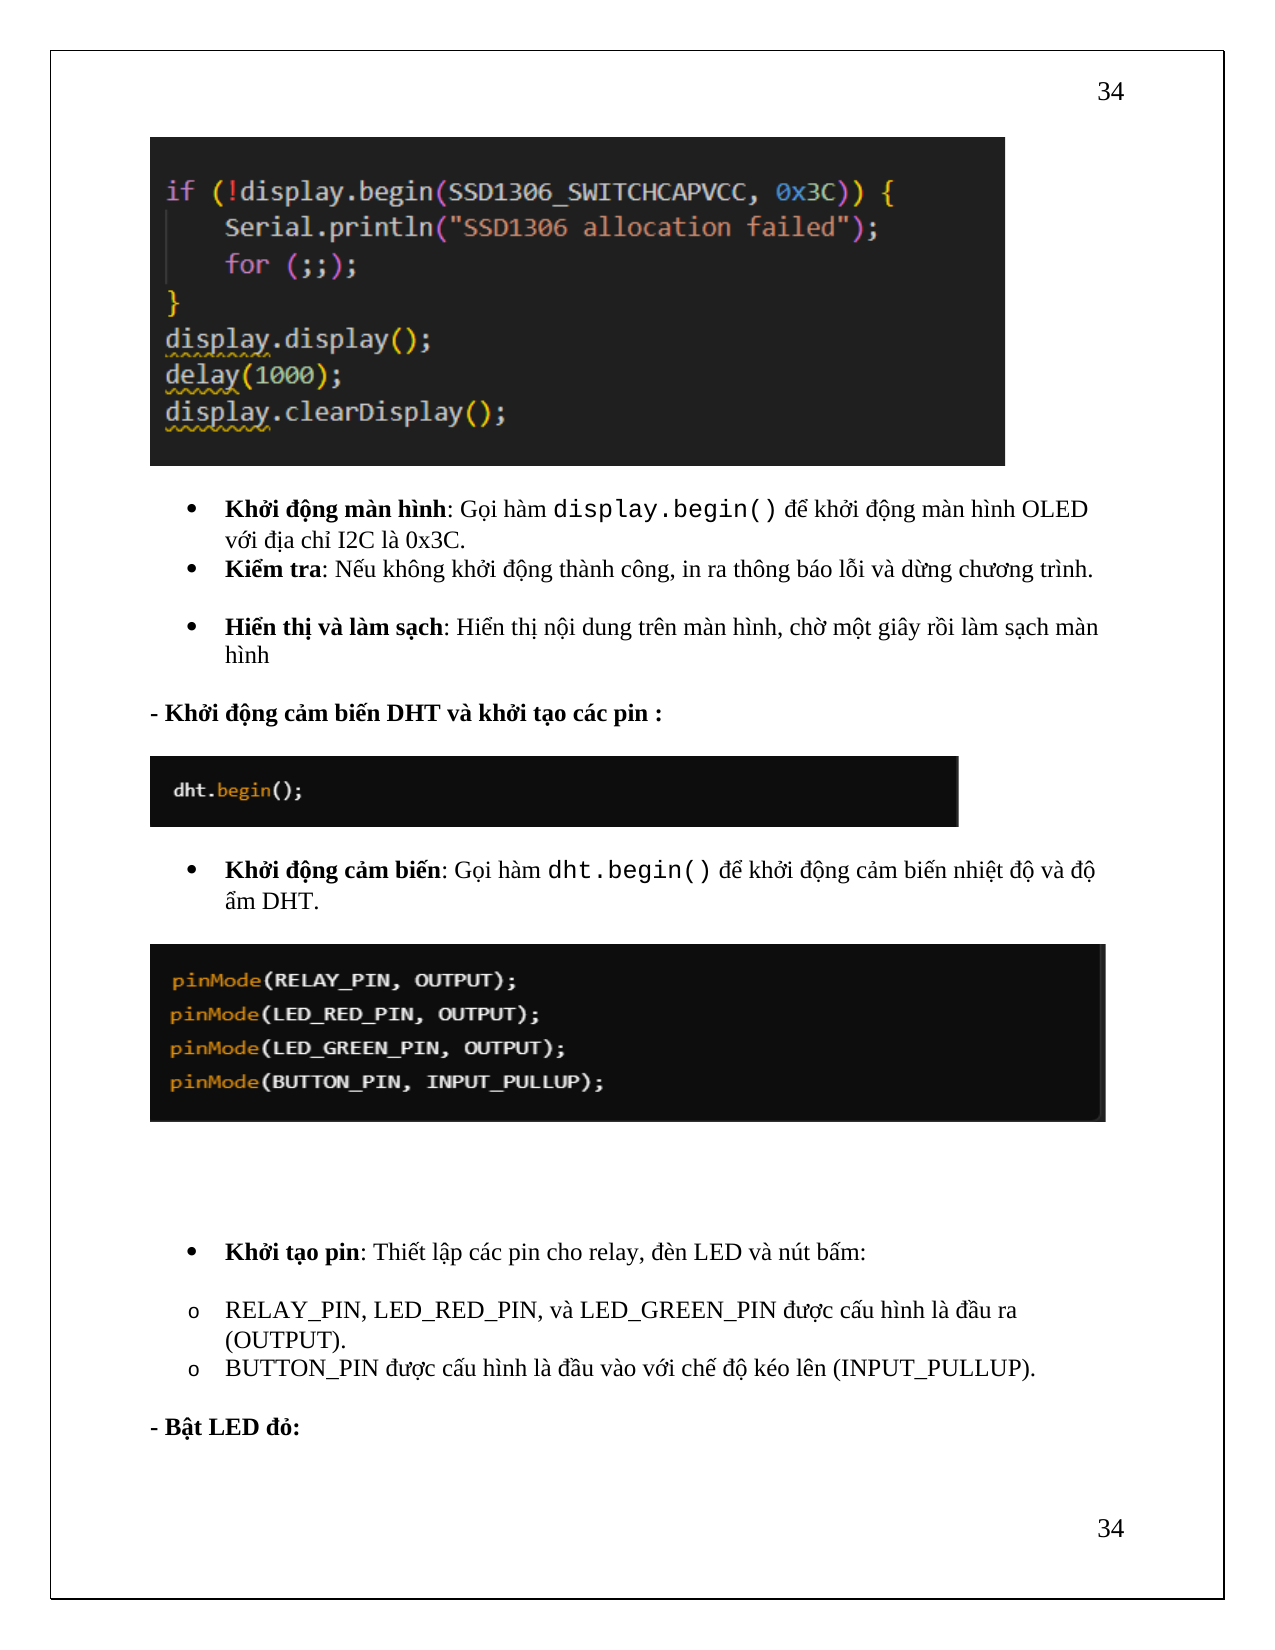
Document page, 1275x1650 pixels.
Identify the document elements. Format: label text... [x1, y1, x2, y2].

list Hiển thị và làm sạch: Hiển thị nội dung trên màn hình, chờ một giây rồi làm sạch màn hình [187, 612, 1124, 669]
list RELAY_PIN, LED_RED_PIN, và LED_GREEN_PIN được cấu hình là đầu ra (OUTPUT). [187, 1295, 1124, 1353]
list Khởi động màn hình: Gọi hàm display.begin() để khởi động màn hình OLED với địa chỉ I2C là 0x3C. [187, 494, 1124, 554]
text - Khởi động cảm biến DHT và khởi tạo các pin : [150, 698, 1124, 727]
list Khởi động cảm biến: Gọi hàm dht.begin() để khởi động cảm biến nhiệt độ và độ ẩm DHT. [187, 856, 1124, 915]
text - Bật LED đỏ: [150, 1412, 1124, 1441]
picture [150, 756, 959, 827]
list Khởi tạo pin: Thiết lập các pin cho relay, đèn LED và nút bấm: [187, 1237, 1124, 1266]
picture [150, 944, 1106, 1122]
list Kiểm tra: Nếu không khởi động thành công, in ra thông báo lỗi và dừng chương trình. [187, 554, 1124, 583]
picture [150, 137, 1006, 466]
list BUTTON_PIN được cấu hình là đầu vào với chế độ kéo lên (INPUT_PULLUP). [187, 1353, 1124, 1383]
